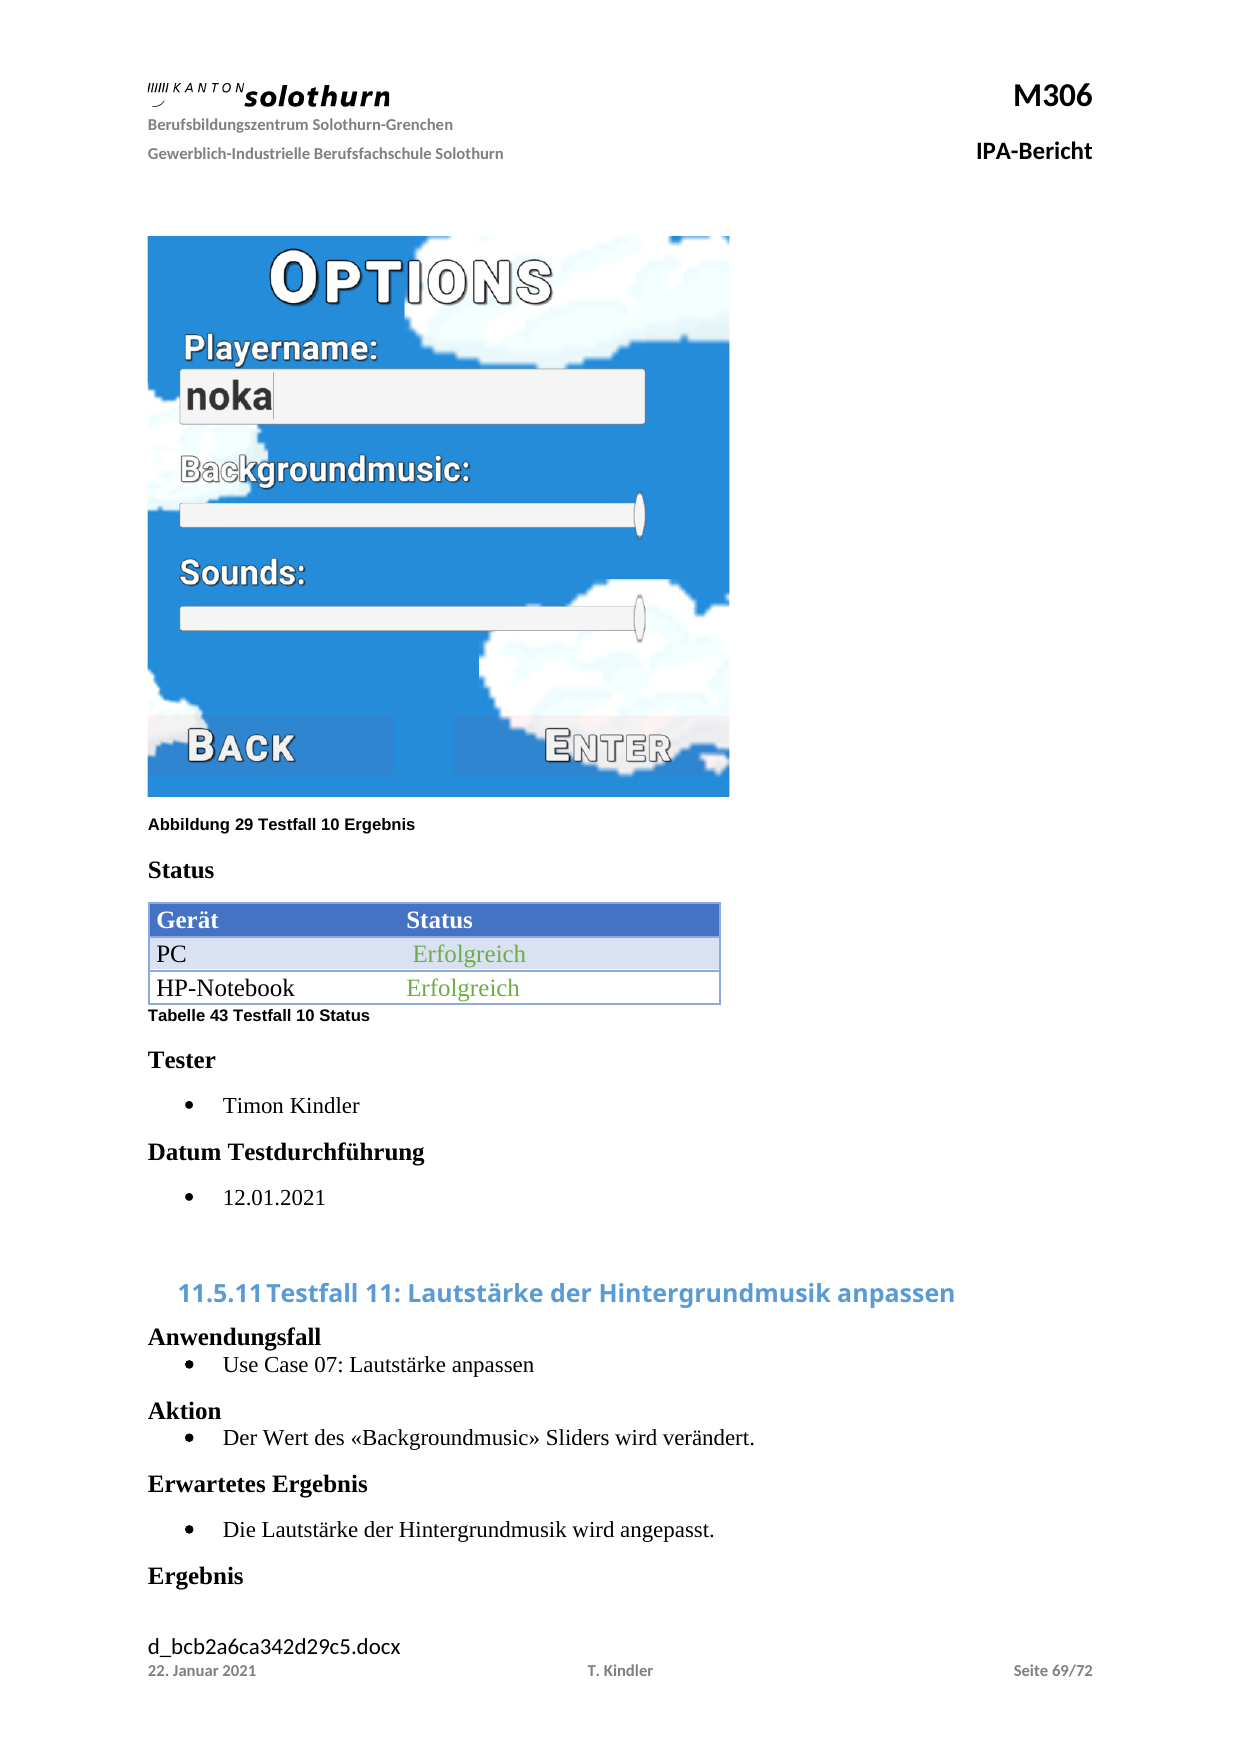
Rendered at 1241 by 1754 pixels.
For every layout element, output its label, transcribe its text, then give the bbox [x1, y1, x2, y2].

table_cell Erfolgreich [399, 972, 719, 1003]
text Tester [148, 1045, 1092, 1074]
text Abbildung 29 Testfall 10 Ergebnis [148, 815, 1092, 834]
text Aktion [148, 1396, 1092, 1424]
table_cell HP-Notebook [150, 972, 399, 1003]
table_header Status [399, 904, 719, 936]
list Use Case 07: Lautstärke anpassen [185, 1351, 1092, 1377]
table_cell Erfolgreich [399, 938, 719, 969]
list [185, 1516, 1092, 1542]
text Tabelle 43 Testfall 10 Status [148, 1005, 1092, 1024]
text Erwartetes Ergebnis [148, 1469, 1092, 1498]
text Ergebnis [148, 1561, 1092, 1589]
text Status [148, 855, 1092, 884]
table_cell PC [150, 938, 399, 969]
list 12.01.2021 [185, 1184, 1092, 1211]
subtitle Testfall 11: Lautstärke der Hintergrundmusik anpassen [177, 1276, 1092, 1310]
text Datum Testdurchführung [148, 1137, 1092, 1166]
list Der Wert des «Backgroundmusic» Sliders wird verändert. [185, 1424, 1092, 1451]
picture [147, 236, 730, 797]
picture [147, 83, 390, 107]
table_header Gerät [150, 904, 399, 936]
list Timon Kindler [185, 1092, 1092, 1119]
text Anwendungsfall [148, 1322, 1092, 1351]
